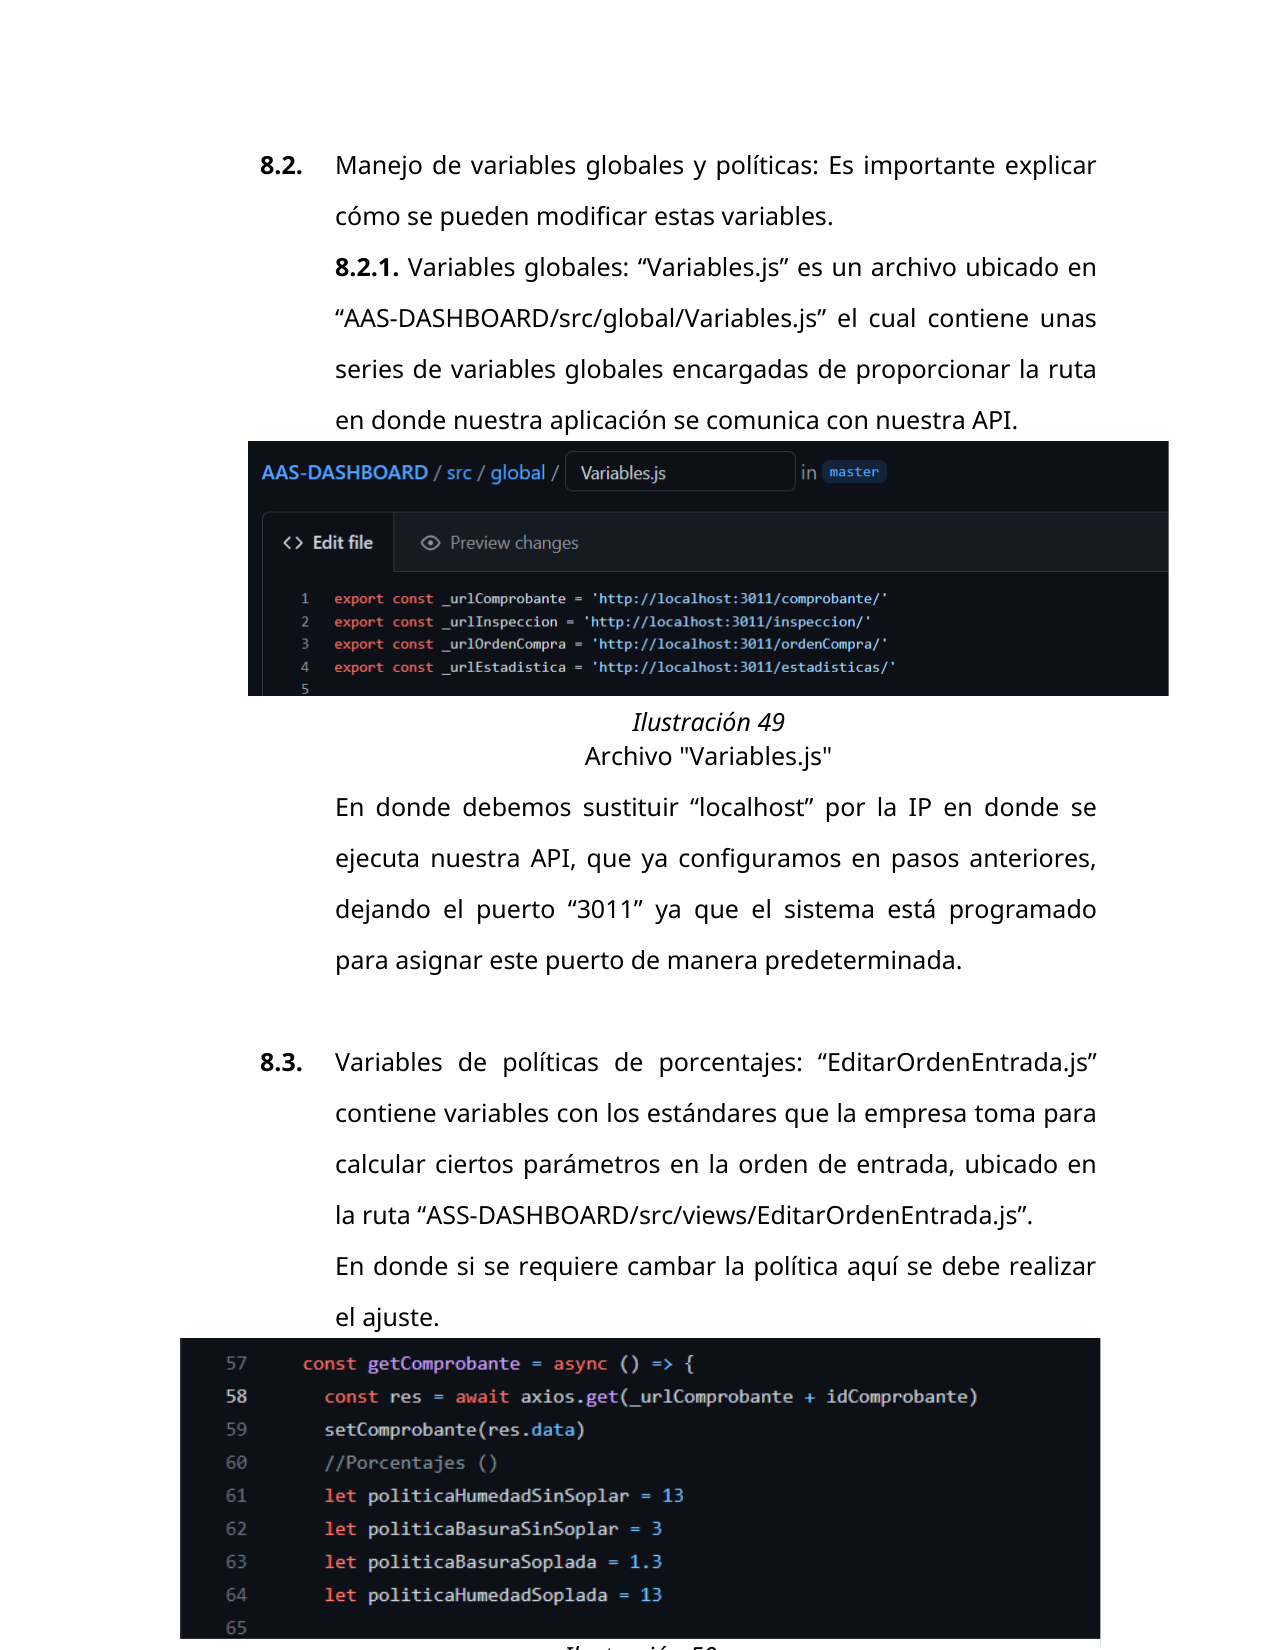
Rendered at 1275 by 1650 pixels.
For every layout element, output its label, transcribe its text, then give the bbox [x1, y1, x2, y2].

list Variables de políticas de porcentajes: “EditarOrdenEntrada.js” contiene variables con los estándares que la empresa toma para calcular ciertos parámetros en la orden de entrada, ubicado en la ruta “ASS-DASHBOARD/src/views/EditarOrdenEntrada.js”. [260, 1045, 1098, 1232]
picture [248, 441, 1169, 696]
list En donde debemos sustituir “localhost” por la IP en donde se ejecuta nuestra API, que ya configuramos en pasos anteriores, dejando el puerto “3011” ya que el sistema está programado para asignar este puerto de manera predeterminada. [335, 773, 1098, 977]
list En donde si se requiere cambar la política aquí se debe realizar el ajuste. [335, 1249, 1098, 1334]
list 8.2.1. Variables globales: “Variables.js” es un archivo ubicado en “AAS-DASHBOARD/src/global/Variables.js” el cual contiene unas series de variables globales encargadas de proporcionar la ruta en donde nuestra aplicación se comunica con nuestra API. [335, 250, 1098, 437]
picture [180, 1338, 1101, 1638]
list Manejo de variables globales y políticas: Es importante explicar cómo se pueden modificar estas variables. [260, 148, 1098, 233]
